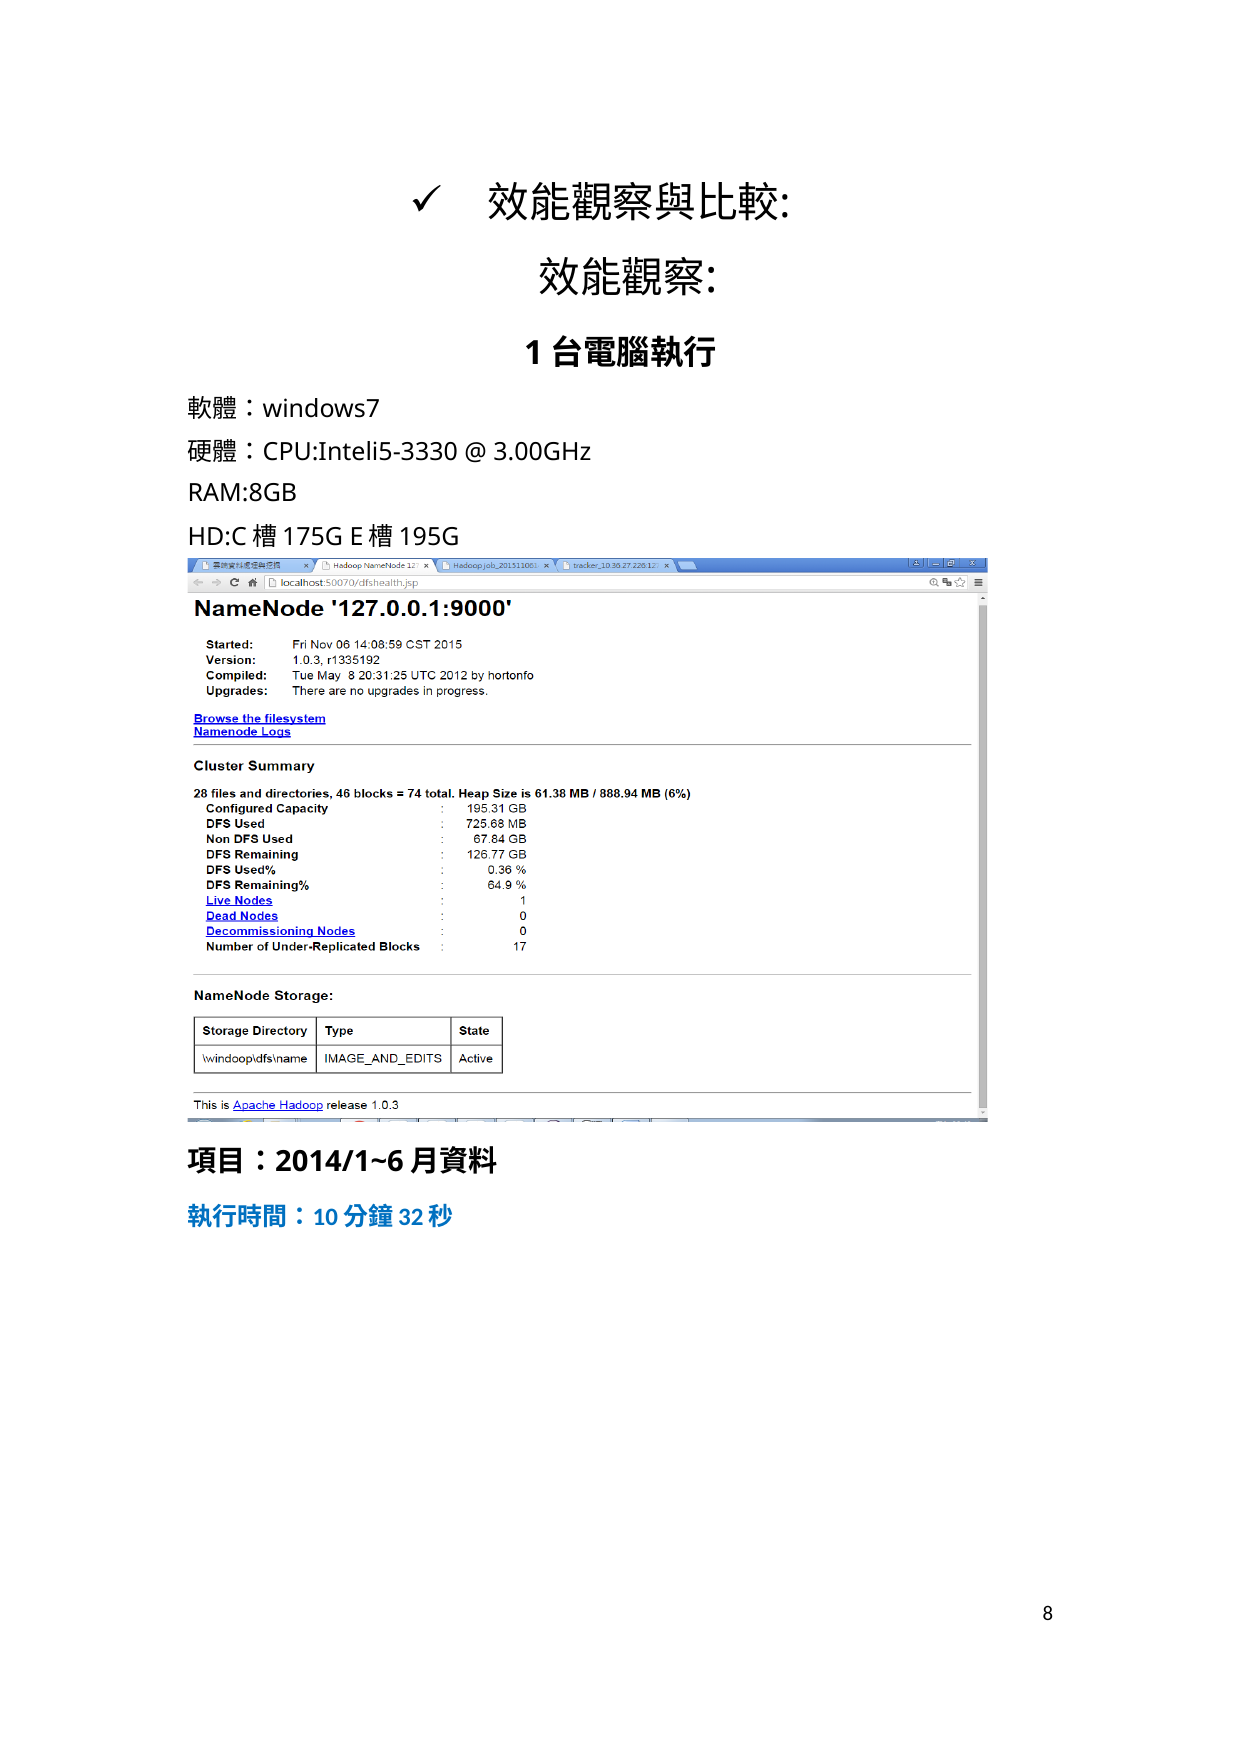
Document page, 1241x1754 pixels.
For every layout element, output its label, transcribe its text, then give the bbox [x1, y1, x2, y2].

text 執行時間：10分鐘32秒 [187, 1196, 1053, 1234]
text 效能觀察: [202, 237, 1053, 312]
text 硬體：CPU:Inteli5-3330 @ 3.00GHz [187, 430, 1053, 468]
text 項目：2014/1~6月資料 [187, 1121, 1053, 1196]
text RAM:8GB [187, 473, 1053, 511]
text 軟體：windows7 [187, 387, 1053, 425]
text HD:C槽175G E槽195G [187, 516, 1053, 553]
text 1台電腦執行 [187, 312, 1053, 387]
picture [187, 558, 988, 1122]
list 效能觀察與比較: [99, 162, 1053, 237]
